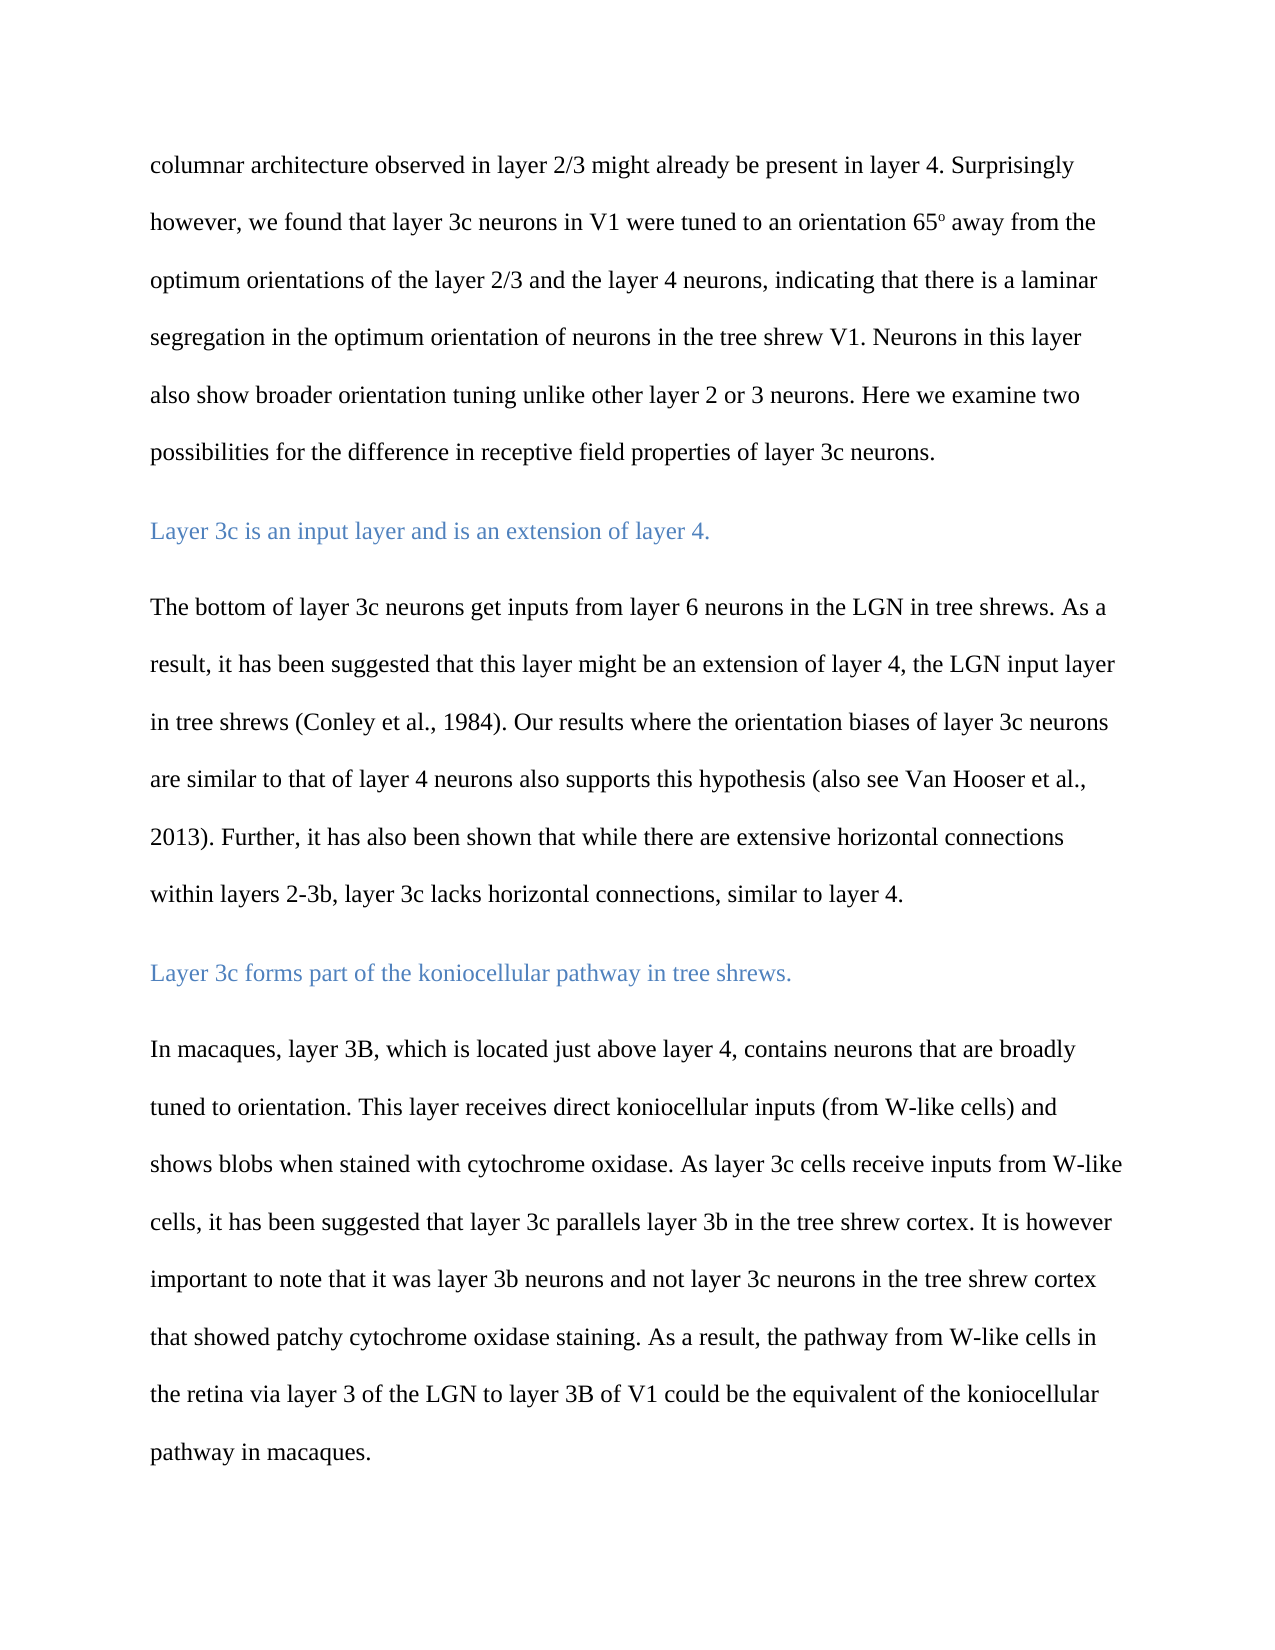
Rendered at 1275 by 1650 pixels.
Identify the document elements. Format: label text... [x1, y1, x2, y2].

subtitle Layer 3c is an input layer and is an extension of layer 4. [150, 516, 1125, 544]
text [150, 150, 1125, 466]
text In macaques, layer 3B, which is located just above layer 4, contains neurons that are broadly tuned to orientation. This layer receives direct koniocellular inputs (from W-like cells) and shows blobs when stained with cytochrome oxidase. As layer 3c cells receive inputs from W-like cells, it has been suggested that layer 3c parallels layer 3b in the tree shrew cortex. It is however important to note that it was layer 3b neurons and not layer 3c neurons in the tree shrew cortex that showed patchy cytochrome oxidase staining. As a result, the pathway from W-like cells in the retina via layer 3 of the LGN to layer 3B of V1 could be the equivalent of the koniocellular pathway in macaques. [150, 1034, 1125, 1465]
text The bottom of layer 3c neurons get inputs from layer 6 neurons in the LGN in tree shrews. As a result, it has been suggested that this layer might be an extension of layer 4, the LGN input layer in tree shrews (Conley et al., 1984). Our results where the orientation biases of layer 3c neurons are similar to that of layer 4 neurons also supports this hypothesis (also see Van Hooser et al., 2013). Further, it has also been shown that while there are extensive horizontal connections within layers 2-3b, layer 3c lacks horizontal connections, similar to layer 4. [150, 592, 1125, 908]
subtitle Layer 3c forms part of the koniocellular pathway in tree shrews. [150, 958, 1125, 987]
